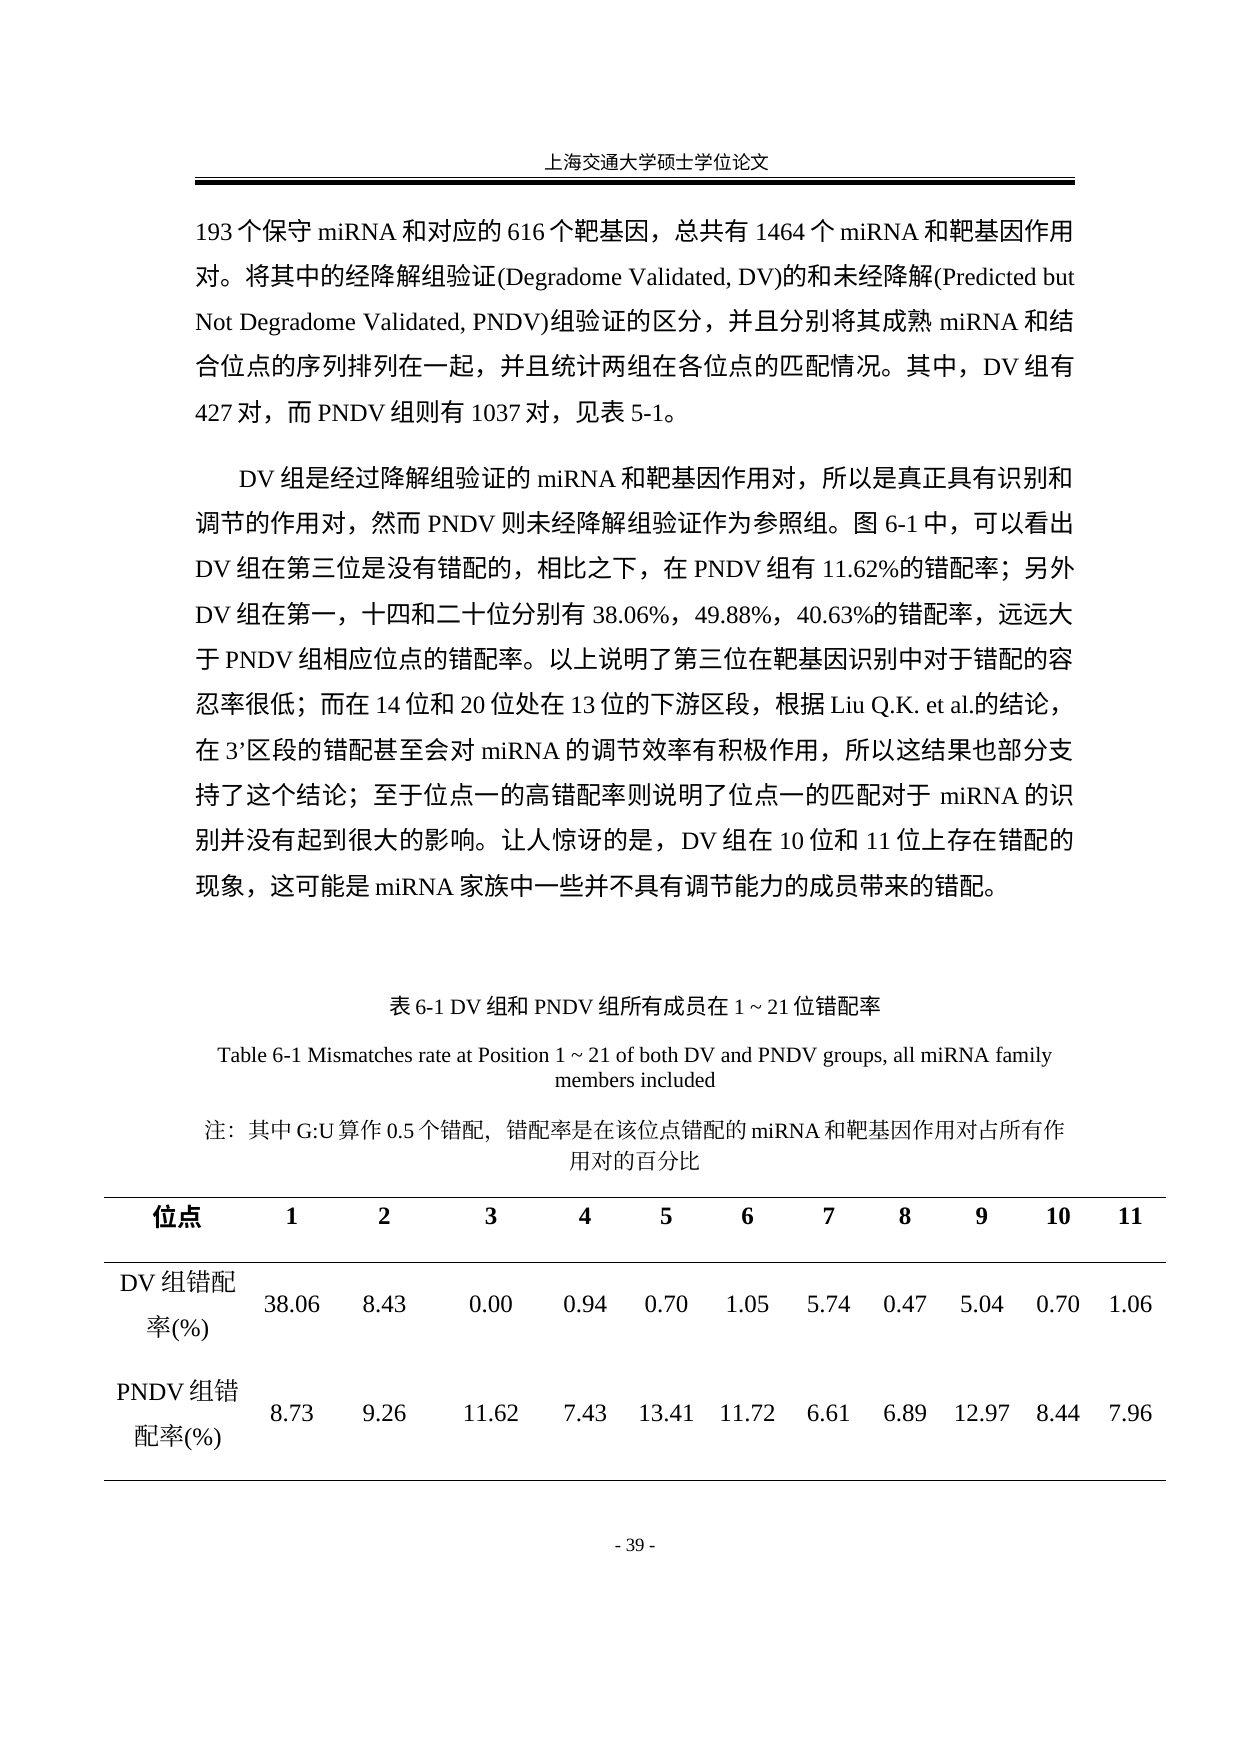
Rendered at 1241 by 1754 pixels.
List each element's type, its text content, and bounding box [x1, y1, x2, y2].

table_header 10 [1022, 1198, 1094, 1262]
table_cell 7.43 [544, 1372, 626, 1480]
table_cell 13.41 [626, 1372, 707, 1480]
table_cell 8.44 [1022, 1372, 1094, 1480]
table_cell 6.61 [788, 1372, 869, 1480]
table_header 1 [252, 1198, 331, 1262]
table_cell 5.04 [941, 1263, 1022, 1372]
table_cell 0.94 [544, 1263, 626, 1372]
table_header 9 [941, 1198, 1022, 1262]
table_cell 0.70 [1022, 1263, 1094, 1372]
table_cell 0.47 [869, 1263, 941, 1372]
table_header 位点 [104, 1198, 252, 1262]
table_header 2 [331, 1198, 437, 1262]
table_header 8 [869, 1198, 941, 1262]
text 注：其中G:U算作0.5个错配，错配率是在该位点错配的miRNA和靶基因作用对占所有作用对的百分比 [195, 1113, 1075, 1176]
table_cell 0.70 [626, 1263, 707, 1372]
text Table 6-1 Mismatches rate at Position 1 ~ 21 of both DV and PNDV groups, all miRNA family members included [195, 1042, 1075, 1092]
text DV组是经过降解组验证的miRNA和靶基因作用对，所以是真正具有识别和调节的作用对，然而PNDV则未经降解组验证作为参照组。图6-1中，可以看出DV组在第三位是没有错配的，相比之下，在PNDV组有11.62%的错配率；另外DV组在第一，十四和二十位分别有38.06%，49.88%，40.63%的错配率，远远大于PNDV组相应位点的错配率。以上说明了第三位在靶基因识别中对于错配的容忍率很低；而在14位和20位处在13位的下游区段，根据Liu Q.K. et al.的结论，在3’区段的错配甚至会对miRNA的调节效率有积极作用，所以这结果也部分支持了这个结论；至于位点一的高错配率则说明了位点一的匹配对于miRNA的识别并没有起到很大的影响。让人惊讶的是，DV组在10位和11位上存在错配的现象，这可能是miRNA家族中一些并不具有调节能力的成员带来的错配。 [195, 458, 1075, 902]
table_cell 11.72 [707, 1372, 788, 1480]
table_header 6 [707, 1198, 788, 1262]
table_cell 9.26 [331, 1372, 437, 1480]
table_cell 6.89 [869, 1372, 941, 1480]
table_header 11 [1094, 1198, 1166, 1262]
table_header 4 [544, 1198, 626, 1262]
table_cell 1.05 [707, 1263, 788, 1372]
table_cell 11.62 [437, 1372, 544, 1480]
table_cell 8.73 [252, 1372, 331, 1480]
table_cell DV组错配率(%) [104, 1263, 252, 1372]
table_cell 7.96 [1094, 1372, 1166, 1480]
table_cell 8.43 [331, 1263, 437, 1372]
table_cell 12.97 [941, 1372, 1022, 1480]
table_cell 38.06 [252, 1263, 331, 1372]
table_cell 1.06 [1094, 1263, 1166, 1372]
table_header 7 [788, 1198, 869, 1262]
table_cell 5.74 [788, 1263, 869, 1372]
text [195, 211, 1075, 428]
text 表6-1 DV组和PNDV组所有成员在1 ~ 21位错配率 [195, 989, 1075, 1021]
table_cell PNDV组错配率(%) [104, 1372, 252, 1480]
table_header 5 [626, 1198, 707, 1262]
table_header 3 [437, 1198, 544, 1262]
table_cell 0.00 [437, 1263, 544, 1372]
